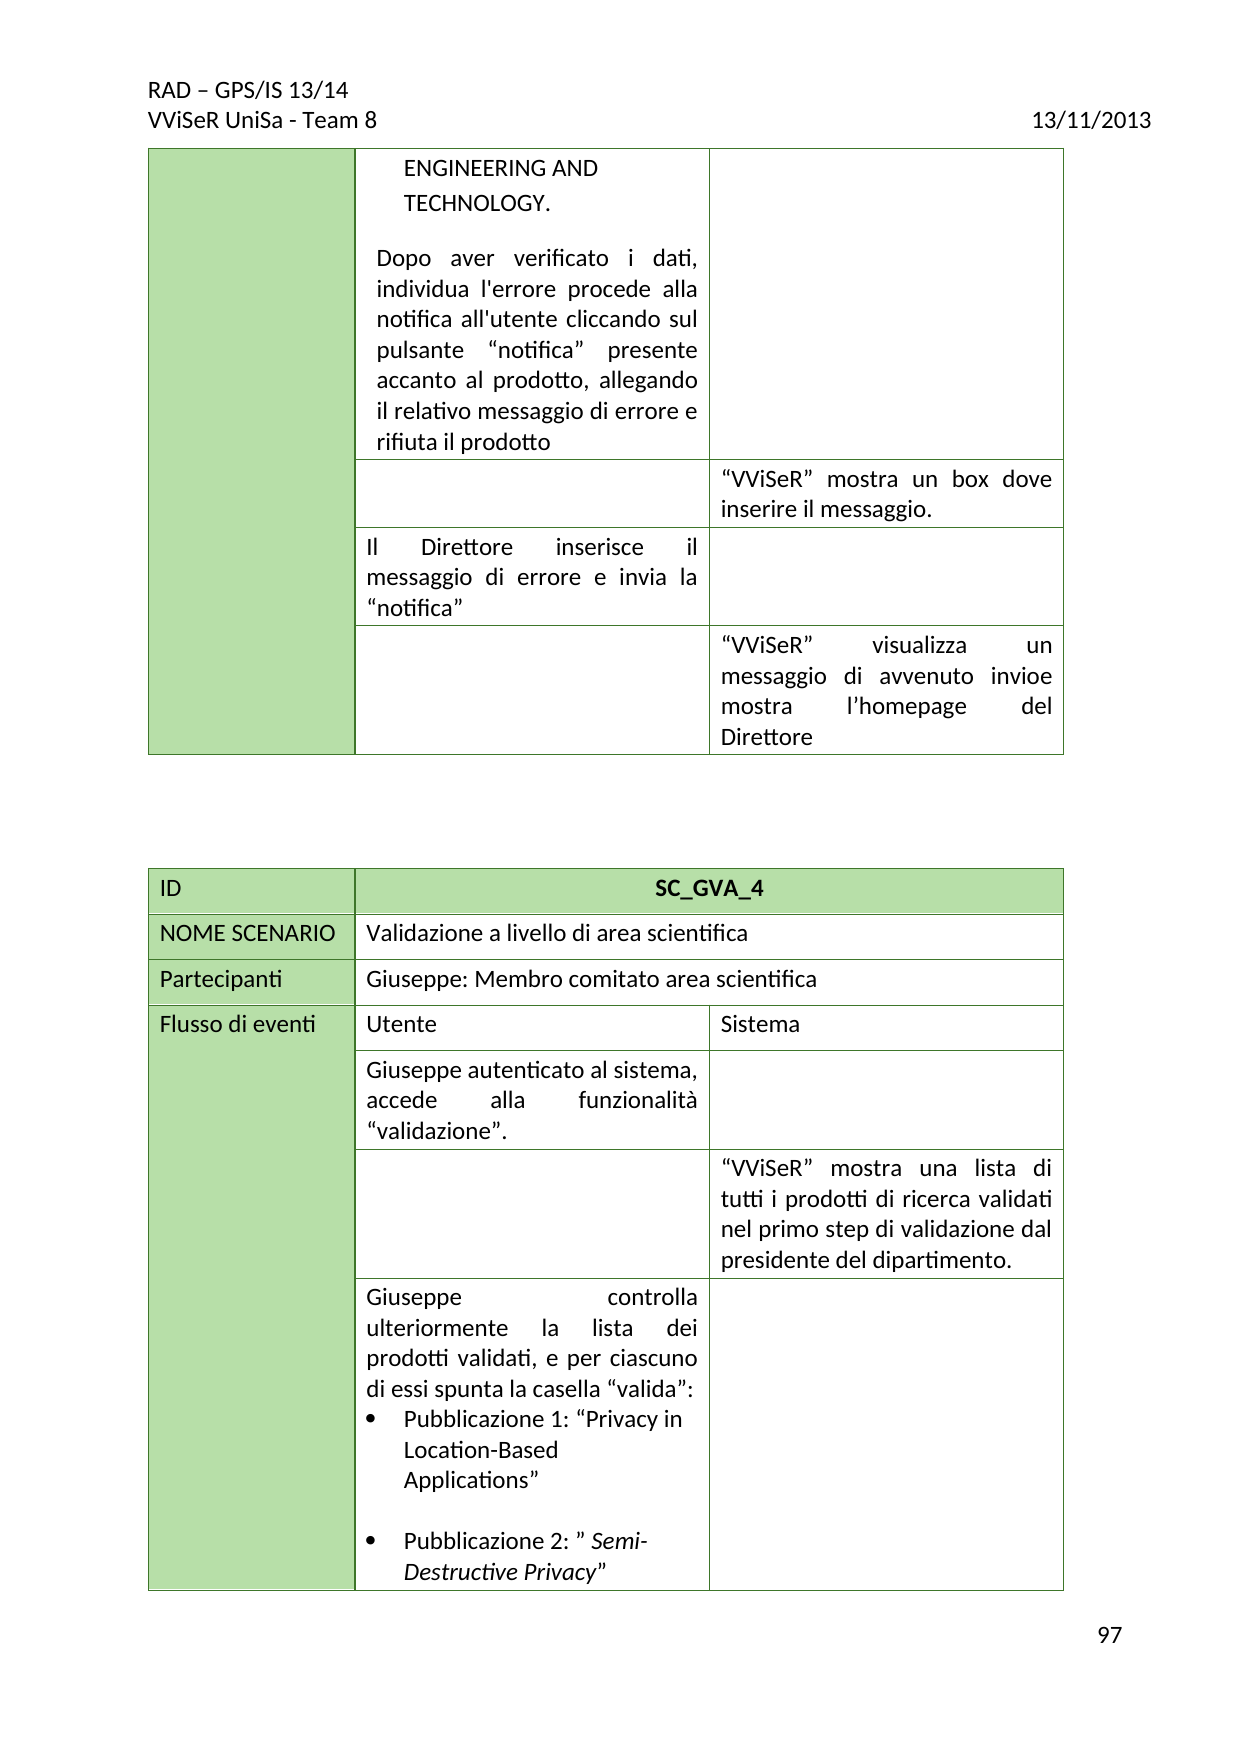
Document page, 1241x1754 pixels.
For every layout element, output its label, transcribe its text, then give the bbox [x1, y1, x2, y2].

table_cell “VViSeR” mostra una lista di tutti i prodotti di ricerca validati nel primo step di validazione dal presidente del dipartimento. [710, 1150, 1063, 1277]
table_cell [356, 626, 709, 754]
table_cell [356, 1279, 709, 1589]
table_cell Giuseppe autenticato al sistema, accede alla funzionalità “validazione”. [356, 1051, 709, 1148]
table_cell [710, 149, 1063, 459]
table_cell [356, 1150, 709, 1277]
table_cell Validazione a livello di area scientifica [356, 915, 1063, 959]
table_cell [710, 528, 1063, 625]
table_cell Partecipanti [149, 960, 354, 1004]
table_cell “VViSeR” visualizza un messaggio di avvenuto invioe mostra l’homepage del Direttore [710, 626, 1063, 754]
table_cell [710, 1279, 1063, 1589]
table_cell [710, 1051, 1063, 1148]
table_cell [356, 460, 709, 527]
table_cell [356, 149, 709, 459]
table_cell “VViSeR” mostra un box dove inserire il messaggio. [710, 460, 1063, 527]
table_cell Flusso di eventi [149, 1006, 354, 1589]
table_cell Giuseppe: Membro comitato area scientifica [356, 960, 1063, 1004]
table_header SC_GVA_4 [356, 869, 1063, 913]
table_cell Utente [356, 1006, 709, 1050]
table_cell NOME SCENARIO [149, 915, 354, 959]
table_cell Sistema [710, 1006, 1063, 1050]
table_header ID [149, 869, 354, 913]
table_cell Il Direttore inserisce il messaggio di errore e invia la “notifica” [356, 528, 709, 625]
